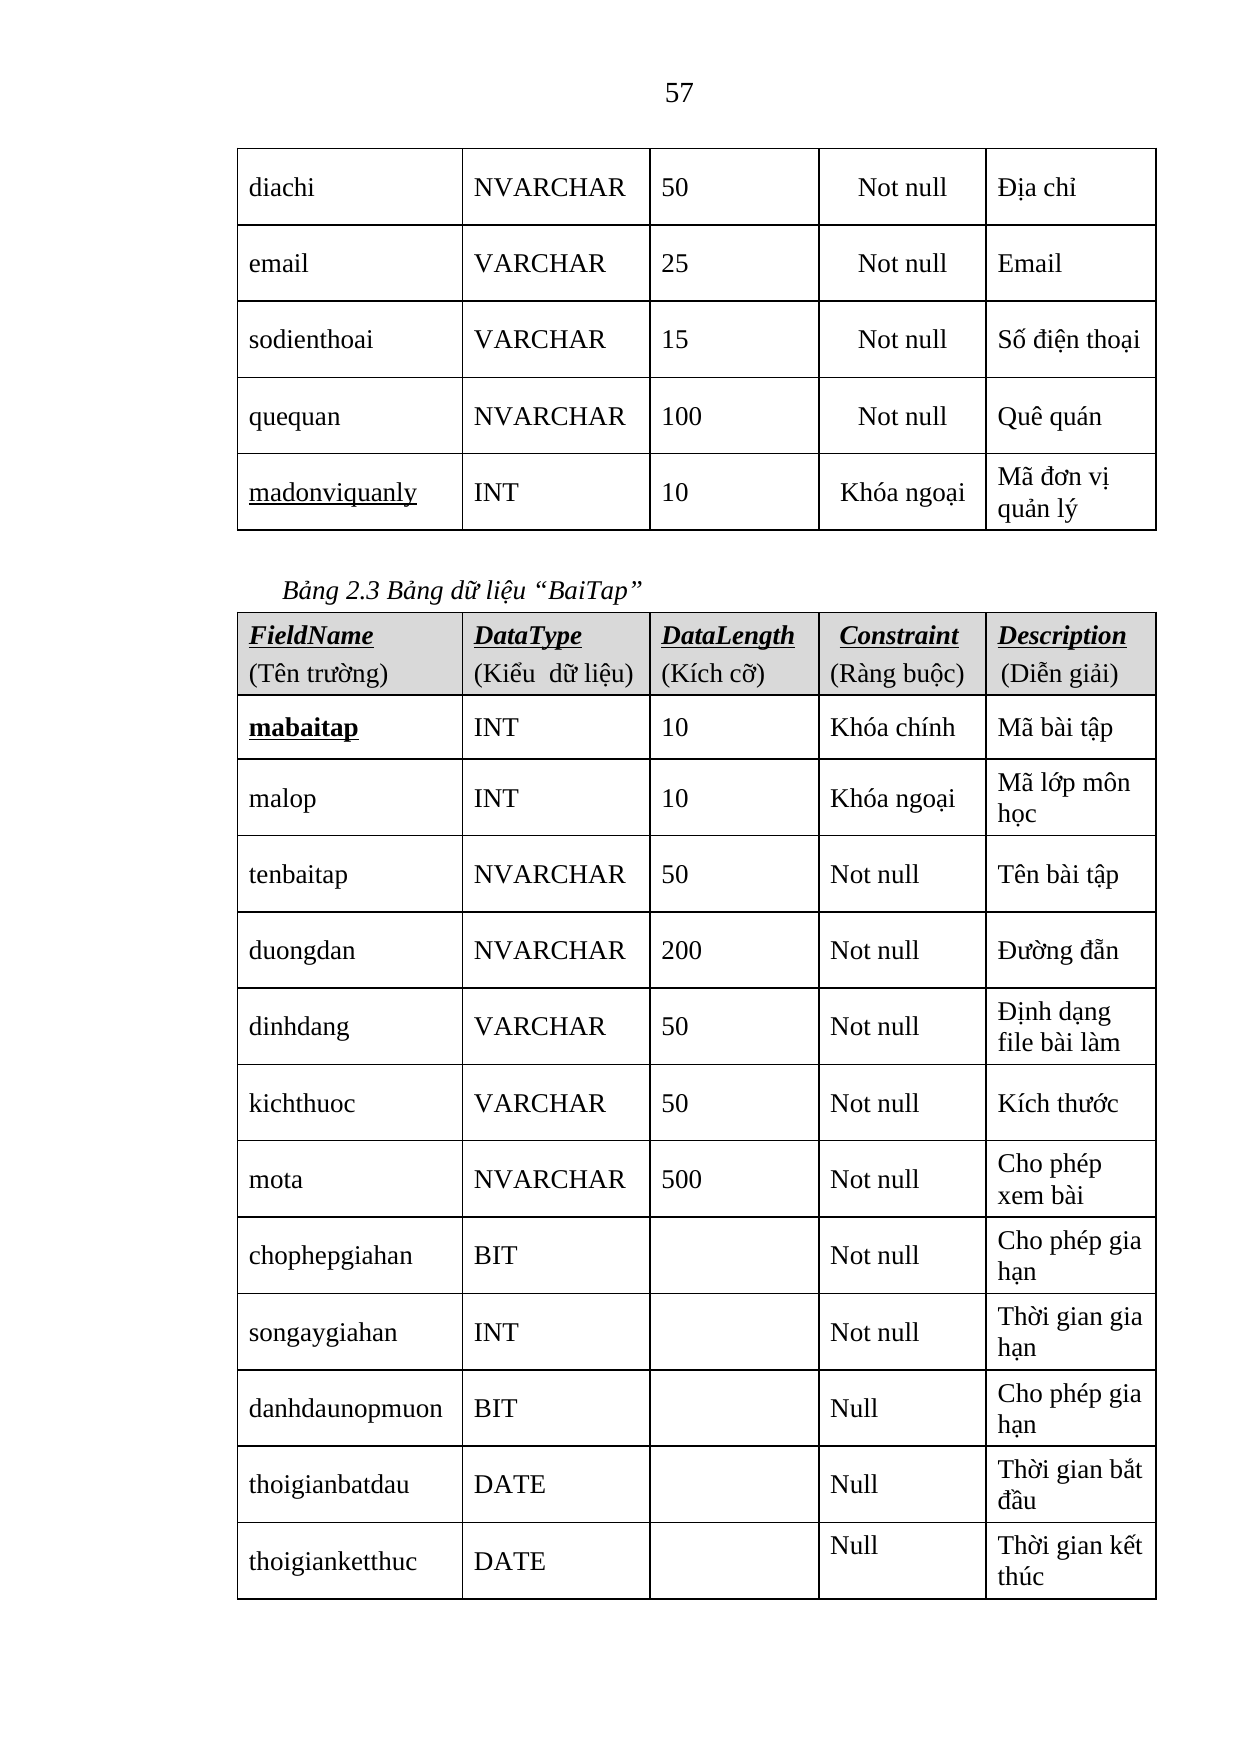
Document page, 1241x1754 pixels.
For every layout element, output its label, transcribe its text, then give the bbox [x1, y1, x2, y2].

table_cell 50 [651, 836, 818, 911]
table_cell Mã lớp môn học [987, 760, 1155, 835]
table_cell mota [238, 1141, 462, 1216]
table_cell VARCHAR [463, 1065, 649, 1140]
table_cell Đường đẵn [987, 913, 1155, 987]
table_cell Kích thước [987, 1065, 1155, 1140]
table_cell 500 [651, 1141, 818, 1216]
table_cell Not null [820, 1065, 985, 1140]
table_cell sodienthoai [238, 302, 462, 376]
table_header DataLength (Kích cỡ) [651, 613, 818, 694]
table_cell Not null [820, 226, 985, 300]
table_cell Not null [820, 302, 985, 376]
table_cell 10 [651, 454, 818, 529]
table_cell songaygiahan [238, 1294, 462, 1369]
table_cell Khóa chính [820, 696, 985, 758]
table_cell Null [820, 1447, 985, 1522]
table_cell 50 [651, 1065, 818, 1140]
table_cell Thời gian bắt đầu [987, 1447, 1155, 1522]
table_cell 10 [651, 760, 818, 835]
table_cell INT [463, 454, 649, 529]
table_cell Not null [820, 378, 985, 453]
table_cell VARCHAR [463, 302, 649, 376]
table_cell kichthuoc [238, 1065, 462, 1140]
table_cell Not null [820, 1294, 985, 1369]
table_cell Địa chỉ [987, 149, 1155, 224]
table_cell Khóa ngoại [820, 454, 985, 529]
table_cell Not null [820, 836, 985, 911]
table_cell Email [987, 226, 1155, 300]
table_cell VARCHAR [463, 989, 649, 1063]
table_cell BIT [463, 1218, 649, 1292]
table_cell NVARCHAR [463, 1141, 649, 1216]
table_cell chophepgiahan [238, 1218, 462, 1292]
table_cell madonviquanly [238, 454, 462, 529]
table_cell NVARCHAR [463, 836, 649, 911]
table_cell BIT [463, 1371, 649, 1445]
table_header DataType (Kiểu dữ liệu) [463, 613, 649, 694]
table_cell VARCHAR [463, 226, 649, 300]
table_cell malop [238, 760, 462, 835]
table_cell tenbaitap [238, 836, 462, 911]
table_cell Not null [820, 913, 985, 987]
table_cell Định dạng file bài làm [987, 989, 1155, 1063]
table_cell mabaitap [238, 696, 462, 758]
table_header Constraint (Ràng buộc) [820, 613, 985, 694]
table_cell Not null [820, 989, 985, 1063]
table_cell 25 [651, 226, 818, 300]
table_cell Mã bài tập [987, 696, 1155, 758]
table_cell 200 [651, 913, 818, 987]
table_cell Quê quán [987, 378, 1155, 453]
table_cell diachi [238, 149, 462, 224]
table_cell INT [463, 696, 649, 758]
table_cell Thời gian kết thúc [987, 1523, 1155, 1598]
table_cell Cho phép gia hạn [987, 1371, 1155, 1445]
table_cell DATE [463, 1523, 649, 1598]
table_cell dinhdang [238, 989, 462, 1063]
table_cell 10 [651, 696, 818, 758]
table_cell Cho phép xem bài [987, 1141, 1155, 1216]
table_cell [651, 1294, 818, 1369]
table_cell Null [820, 1523, 985, 1598]
table_cell thoigianketthuc [238, 1523, 462, 1598]
table_cell Cho phép gia hạn [987, 1218, 1155, 1292]
table_cell quequan [238, 378, 462, 453]
table_cell Thời gian gia hạn [987, 1294, 1155, 1369]
table_cell Khóa ngoại [820, 760, 985, 835]
table_header Description (Diễn giải) [987, 613, 1155, 694]
table_cell NVARCHAR [463, 378, 649, 453]
table_cell Null [820, 1371, 985, 1445]
text Bảng 2.3 Bảng dữ liệu “BaiTap” [282, 574, 1152, 605]
table_cell Tên bài tập [987, 836, 1155, 911]
table_cell 50 [651, 149, 818, 224]
table_cell Not null [820, 1141, 985, 1216]
table_cell DATE [463, 1447, 649, 1522]
table_cell [651, 1447, 818, 1522]
table_cell NVARCHAR [463, 913, 649, 987]
table_cell 100 [651, 378, 818, 453]
table_cell Not null [820, 1218, 985, 1292]
table_cell Số điện thoại [987, 302, 1155, 376]
table_cell [651, 1371, 818, 1445]
table_cell [651, 1218, 818, 1292]
table_cell NVARCHAR [463, 149, 649, 224]
table_cell thoigianbatdau [238, 1447, 462, 1522]
table_header FieldName (Tên trường) [238, 613, 462, 694]
table_cell email [238, 226, 462, 300]
table_cell 50 [651, 989, 818, 1063]
table_cell Not null [820, 149, 985, 224]
table_cell Mã đơn vị quản lý [987, 454, 1155, 529]
table_cell INT [463, 760, 649, 835]
table_cell INT [463, 1294, 649, 1369]
table_cell [651, 1523, 818, 1598]
table_cell 15 [651, 302, 818, 376]
table_cell duongdan [238, 913, 462, 987]
table_cell danhdaunopmuon [238, 1371, 462, 1445]
